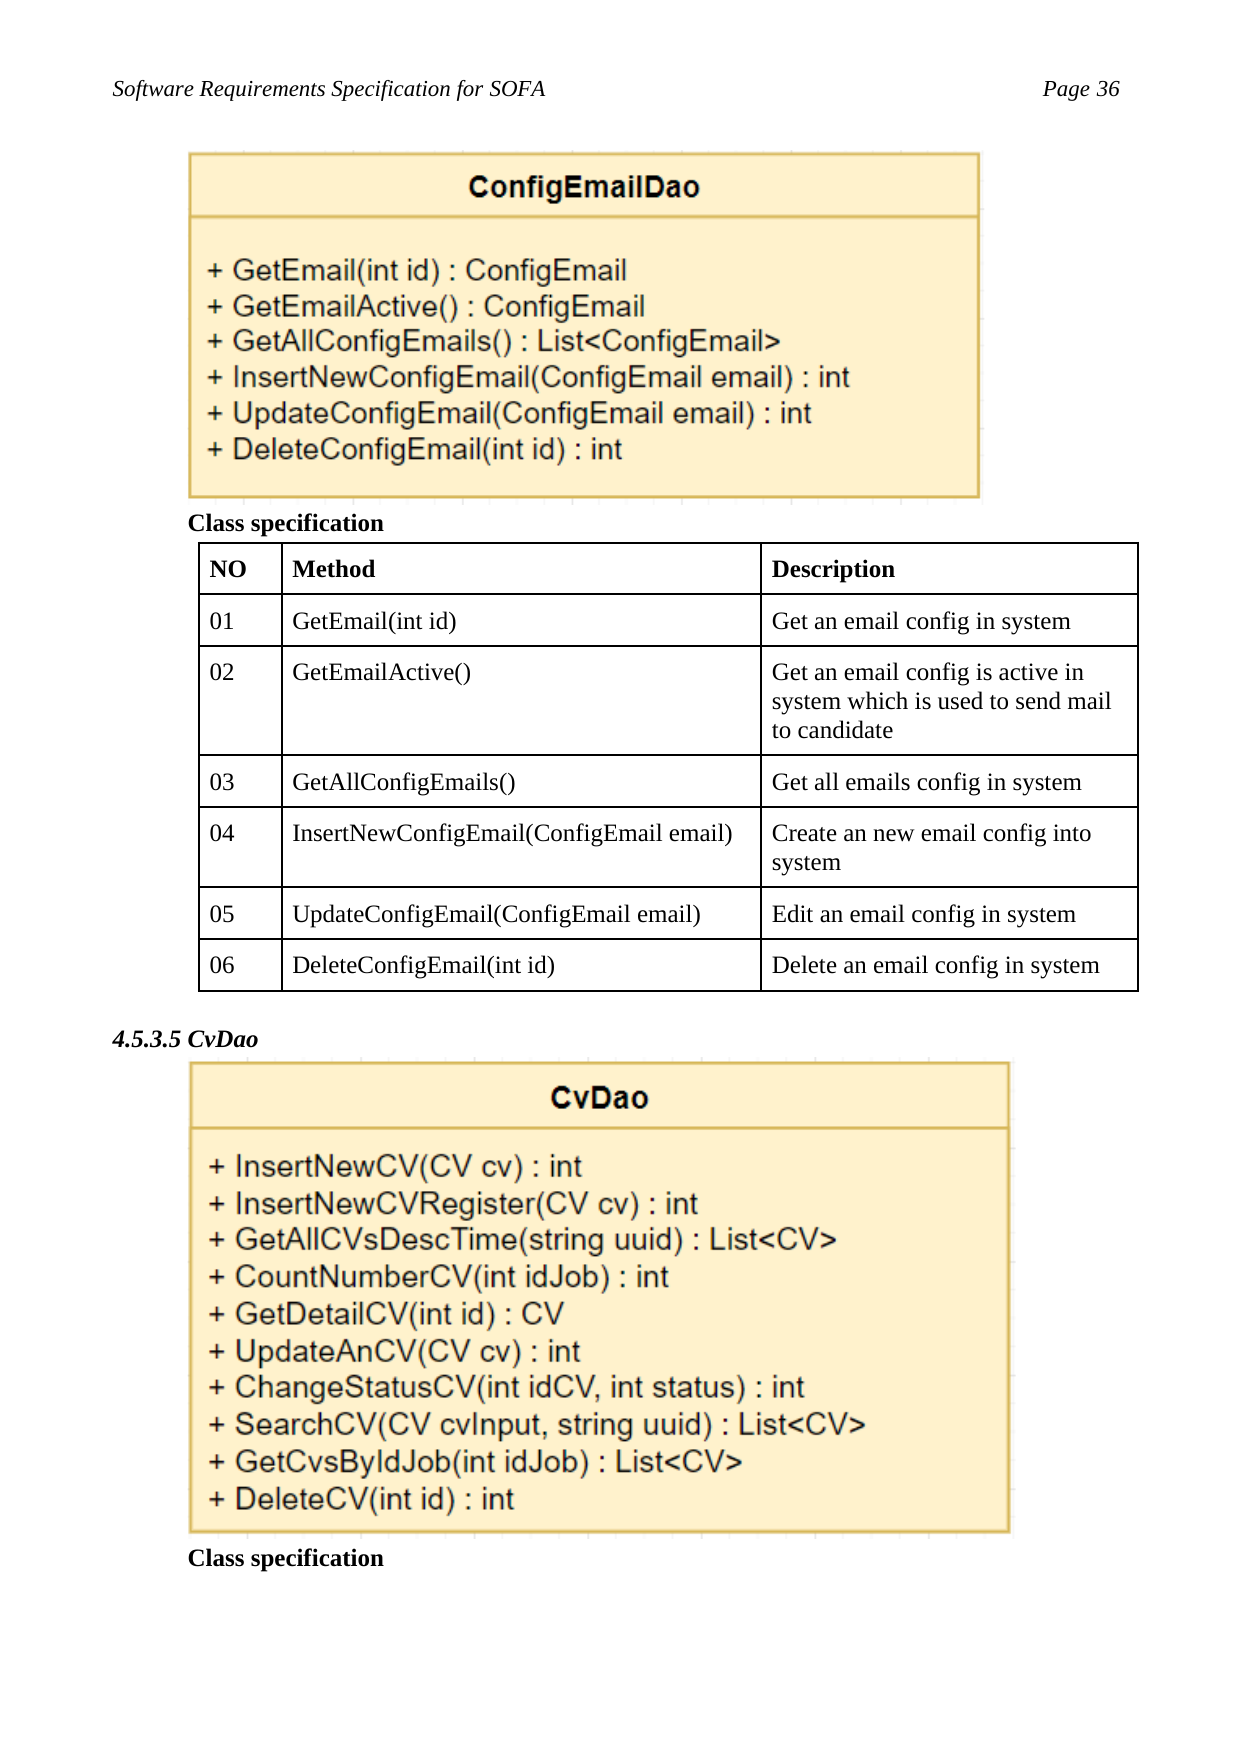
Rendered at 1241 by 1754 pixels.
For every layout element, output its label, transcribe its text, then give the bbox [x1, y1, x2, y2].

table_cell UpdateConfigEmail(ConfigEmail email) [283, 888, 760, 938]
table_cell GetEmailActive() [283, 647, 760, 754]
picture [187, 1057, 1016, 1539]
table_cell InsertNewConfigEmail(ConfigEmail email) [283, 808, 760, 886]
table_cell Get all emails config in system [762, 756, 1137, 806]
table_cell 04 [200, 808, 281, 886]
table_cell DeleteConfigEmail(int id) [283, 940, 760, 989]
table_cell Delete an email config in system [762, 940, 1137, 989]
text Class specification [112, 508, 1128, 537]
table_cell Get an email config in system [762, 595, 1137, 645]
table_cell 01 [200, 595, 281, 645]
text Class specification [112, 1543, 1128, 1571]
table_cell 05 [200, 888, 281, 938]
table_cell 03 [200, 756, 281, 806]
table_cell Get an email config is active in system which is used to send mail to candidate [762, 647, 1137, 754]
table_cell 02 [200, 647, 281, 754]
table_cell Create an new email config into system [762, 808, 1137, 886]
table_cell Edit an email config in system [762, 888, 1137, 938]
table_header Method [283, 544, 760, 593]
table_header NO [200, 544, 281, 593]
picture [187, 150, 985, 505]
table_cell GetEmail(int id) [283, 595, 760, 645]
table_cell GetAllConfigEmails() [283, 756, 760, 806]
table_cell 06 [200, 940, 281, 989]
table_header Description [762, 544, 1137, 593]
text 4.5.3.5 CvDao [112, 1024, 1128, 1053]
